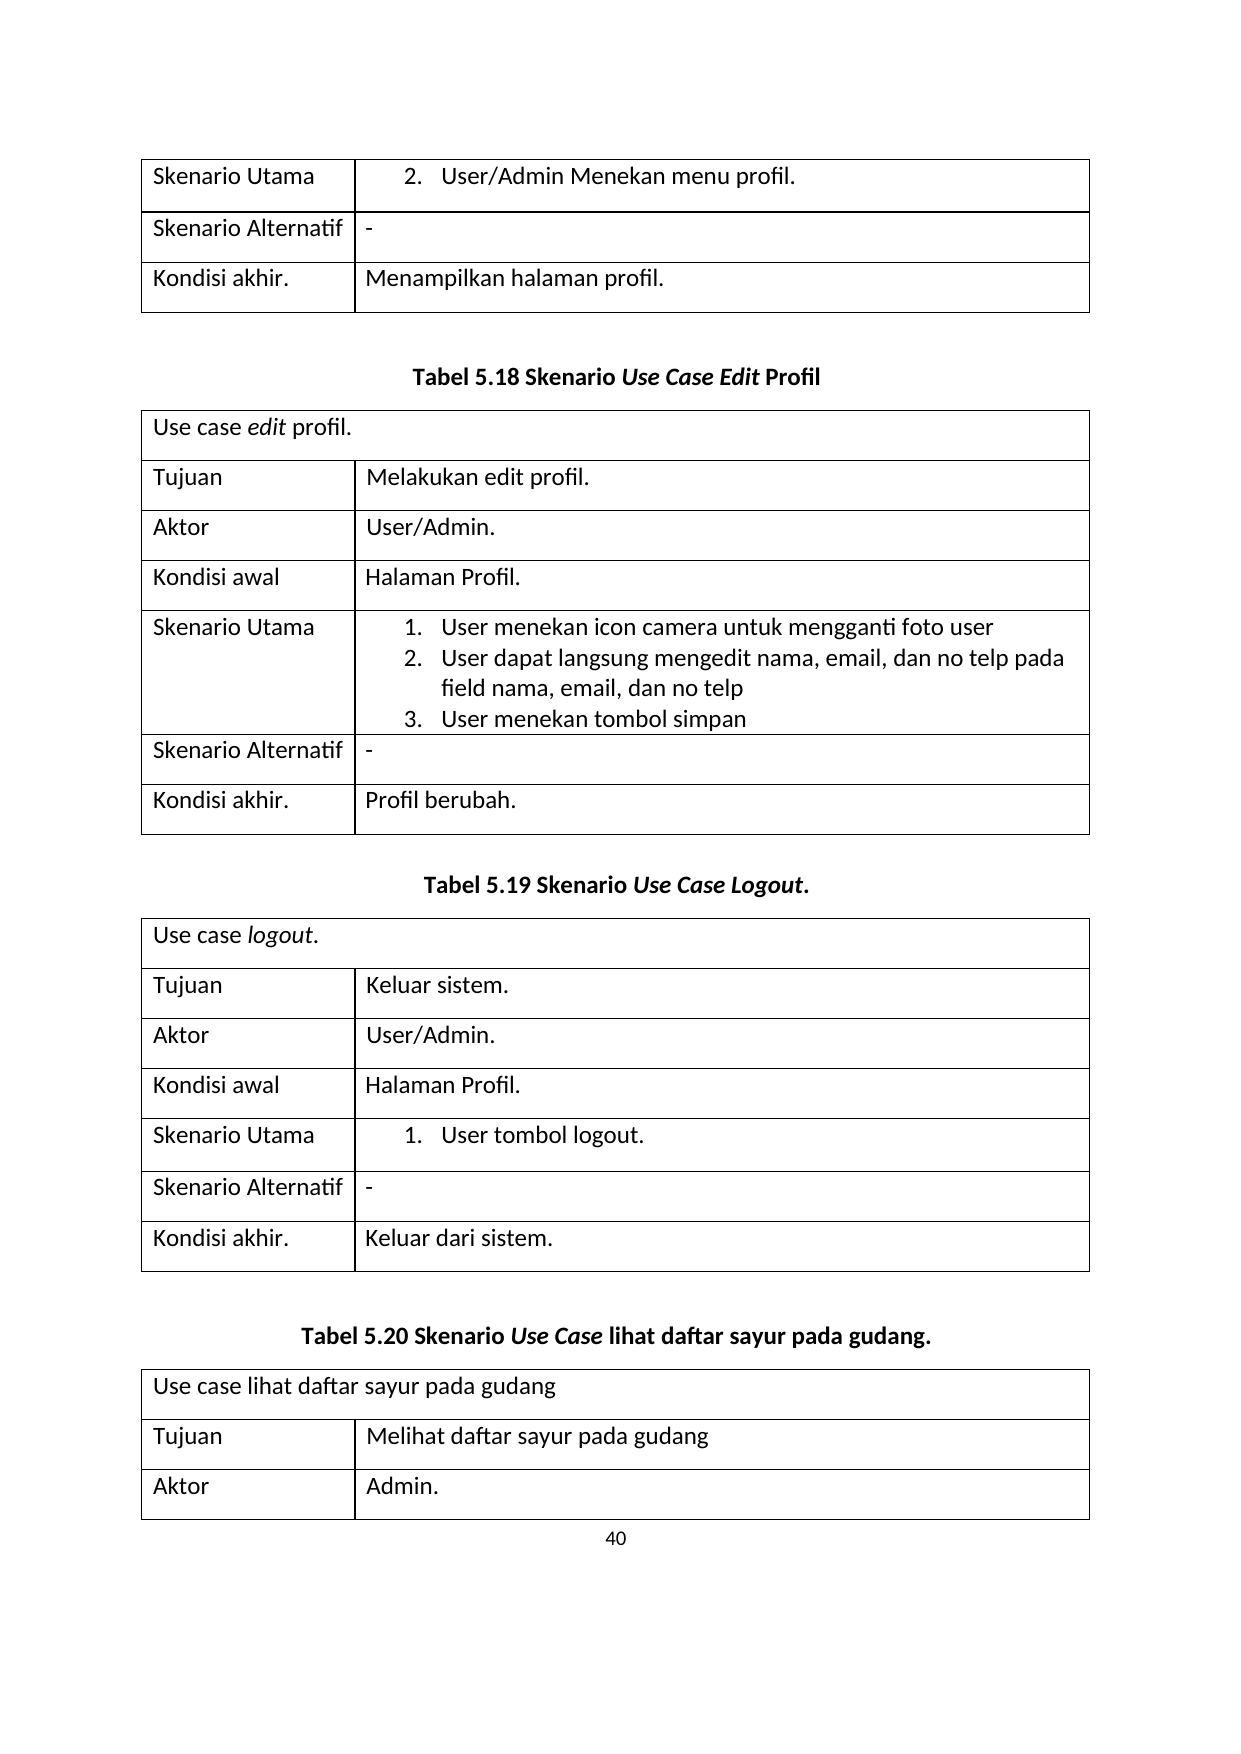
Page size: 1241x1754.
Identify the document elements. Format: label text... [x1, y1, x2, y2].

table_cell Kondisi awal [142, 1069, 354, 1118]
table_cell User/Admin. [356, 511, 1089, 560]
table_header Use case lihat daftar sayur pada gudang [142, 1370, 1089, 1419]
table_cell Tujuan [142, 1420, 354, 1469]
table_cell Kondisi akhir. [142, 785, 354, 834]
text Tabel 5.20 Skenario Use Case lihat daftar sayur pada gudang. [141, 1320, 1092, 1351]
text Tabel 5.18 Skenario Use Case Edit Profil [141, 361, 1092, 392]
table_cell Kondisi akhir. [142, 263, 354, 312]
table_cell Skenario Alternatif [142, 213, 354, 262]
table_cell Admin. [356, 1470, 1089, 1519]
table_cell Keluar sistem. [356, 969, 1089, 1018]
table_cell Halaman Profil. [356, 561, 1089, 610]
table_cell - [356, 213, 1089, 262]
table_cell User menekan icon camera untuk mengganti foto user User dapat langsung mengedit nama, email, dan no telp pada field nama, email, dan no telp User menekan tombol simpan [356, 611, 1089, 733]
table_cell Skenario Utama [142, 1119, 354, 1171]
table_cell Skenario Utama [142, 611, 354, 733]
table_cell Kondisi awal [142, 561, 354, 610]
table_cell Skenario Alternatif [142, 1172, 354, 1221]
table_cell User tombol logout. [356, 1119, 1089, 1171]
table_cell Kondisi akhir. [142, 1222, 354, 1271]
table_cell Keluar dari sistem. [356, 1222, 1089, 1271]
text Tabel 5.19 Skenario Use Case Logout. [141, 869, 1092, 899]
table_cell Profil berubah. [356, 785, 1089, 834]
table_cell Halaman Profil. [356, 1069, 1089, 1118]
table_cell User/Admin Menekan menu profil. [356, 160, 1089, 211]
table_cell Aktor [142, 1019, 354, 1068]
table_header Use case logout. [142, 919, 1089, 968]
table_cell Tujuan [142, 969, 354, 1018]
table_cell Aktor [142, 511, 354, 560]
table_cell Aktor [142, 1470, 354, 1519]
table_cell - [356, 1172, 1089, 1221]
table_cell User/Admin. [356, 1019, 1089, 1068]
table_cell - [356, 735, 1089, 784]
table_cell Skenario Alternatif [142, 735, 354, 784]
table_cell Melakukan edit profil. [356, 461, 1089, 510]
table_cell Menampilkan halaman profil. [356, 263, 1089, 312]
table_cell Tujuan [142, 461, 354, 510]
table_cell Melihat daftar sayur pada gudang [356, 1420, 1089, 1469]
table_header Use case edit profil. [142, 411, 1089, 460]
table_cell Skenario Utama [142, 160, 354, 211]
